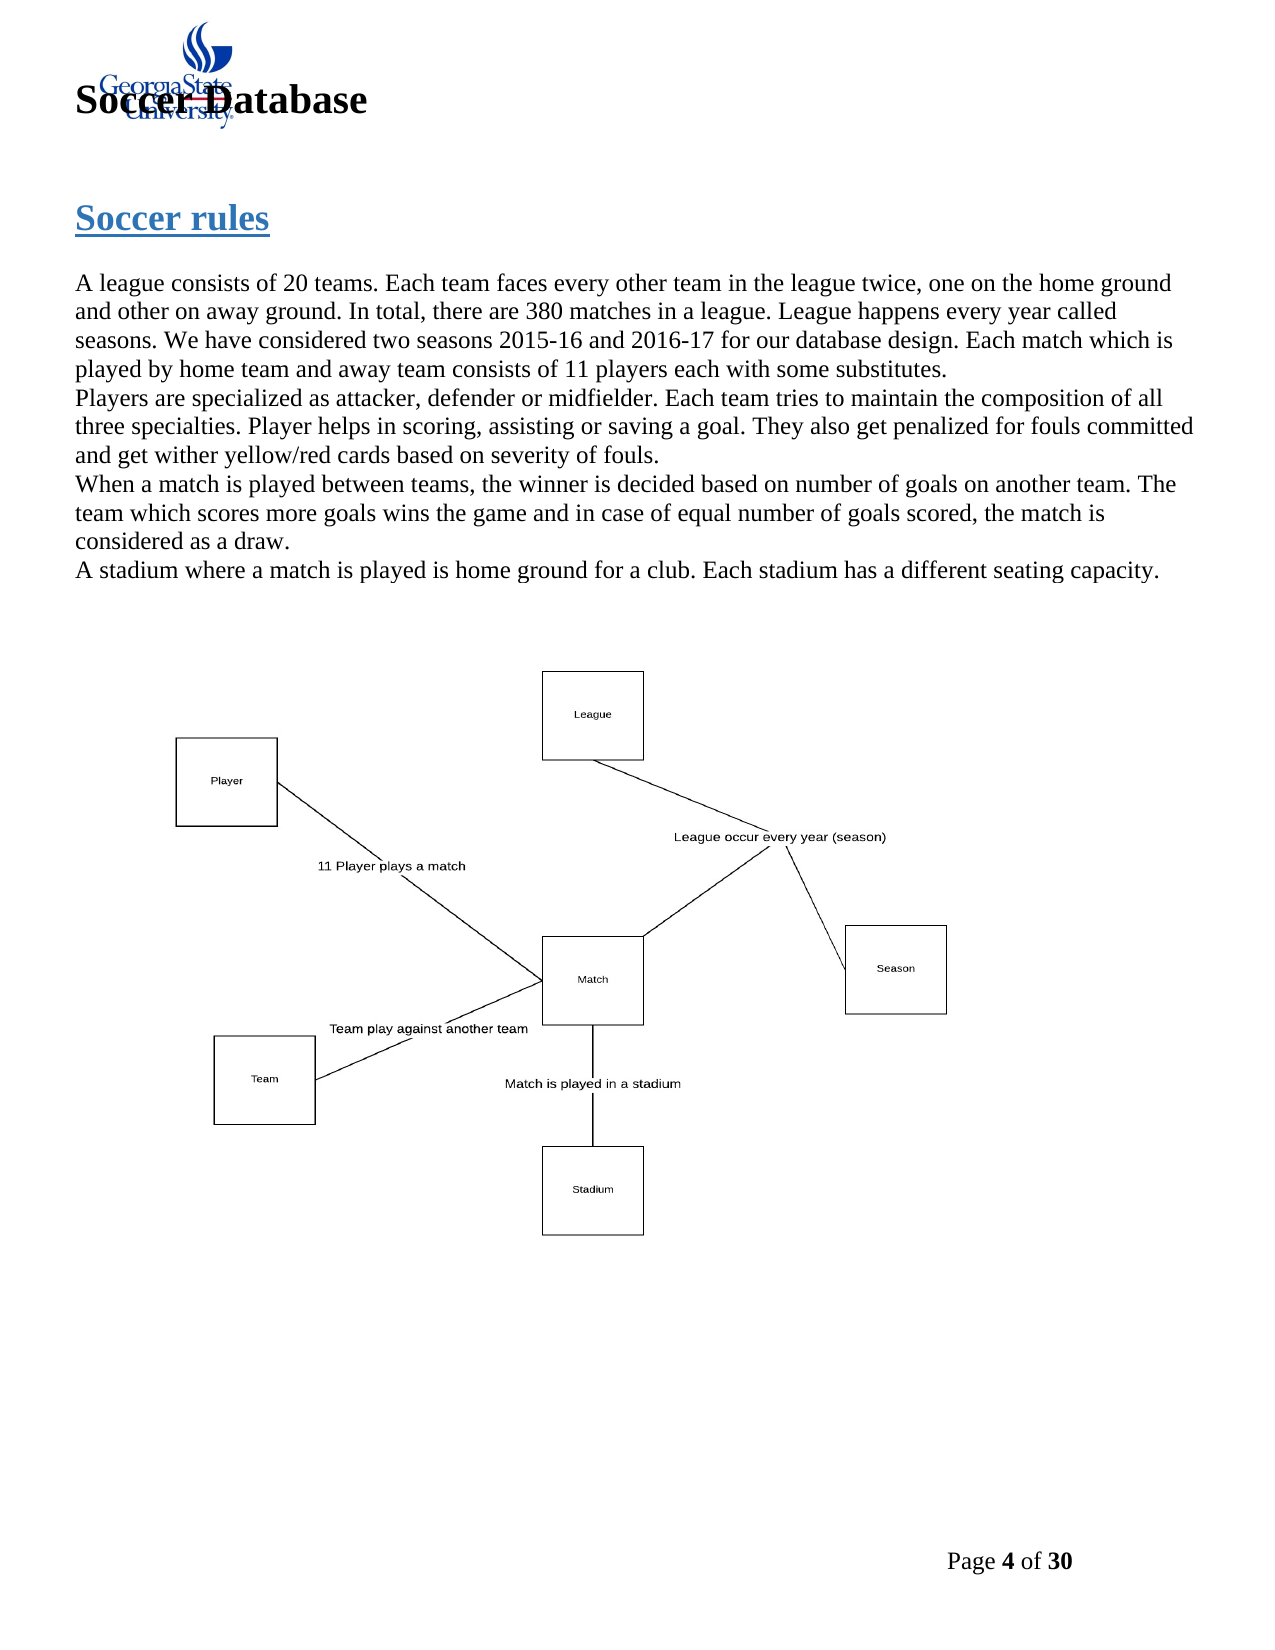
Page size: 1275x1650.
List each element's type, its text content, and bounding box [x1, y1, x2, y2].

subtitle Soccer rules [75, 196, 1200, 239]
text Players are specialized as attacker, defender or midfielder. Each team tries to maintain the composition of all three specialties. Player helps in scoring, assisting or saving a goal. They also get penalized for fouls committed and get wither yellow/red cards based on severity of fouls. [75, 383, 1200, 469]
picture [75, 583, 1186, 1334]
picture [75, 6, 263, 149]
text A league consists of 20 teams. Each team faces every other team in the league twice, one on the home ground and other on away ground. In total, there are 380 matches in a league. League happens every year called seasons. We have considered two seasons 2015-16 and 2016-17 for our database design. Each match which is played by home team and away team consists of 11 players each with some substitutes. [75, 268, 1200, 383]
text When a match is played between teams, the winner is decided based on number of goals on another team. The team which scores more goals wins the game and in case of equal number of goals scored, the match is considered as a draw. [75, 469, 1200, 555]
